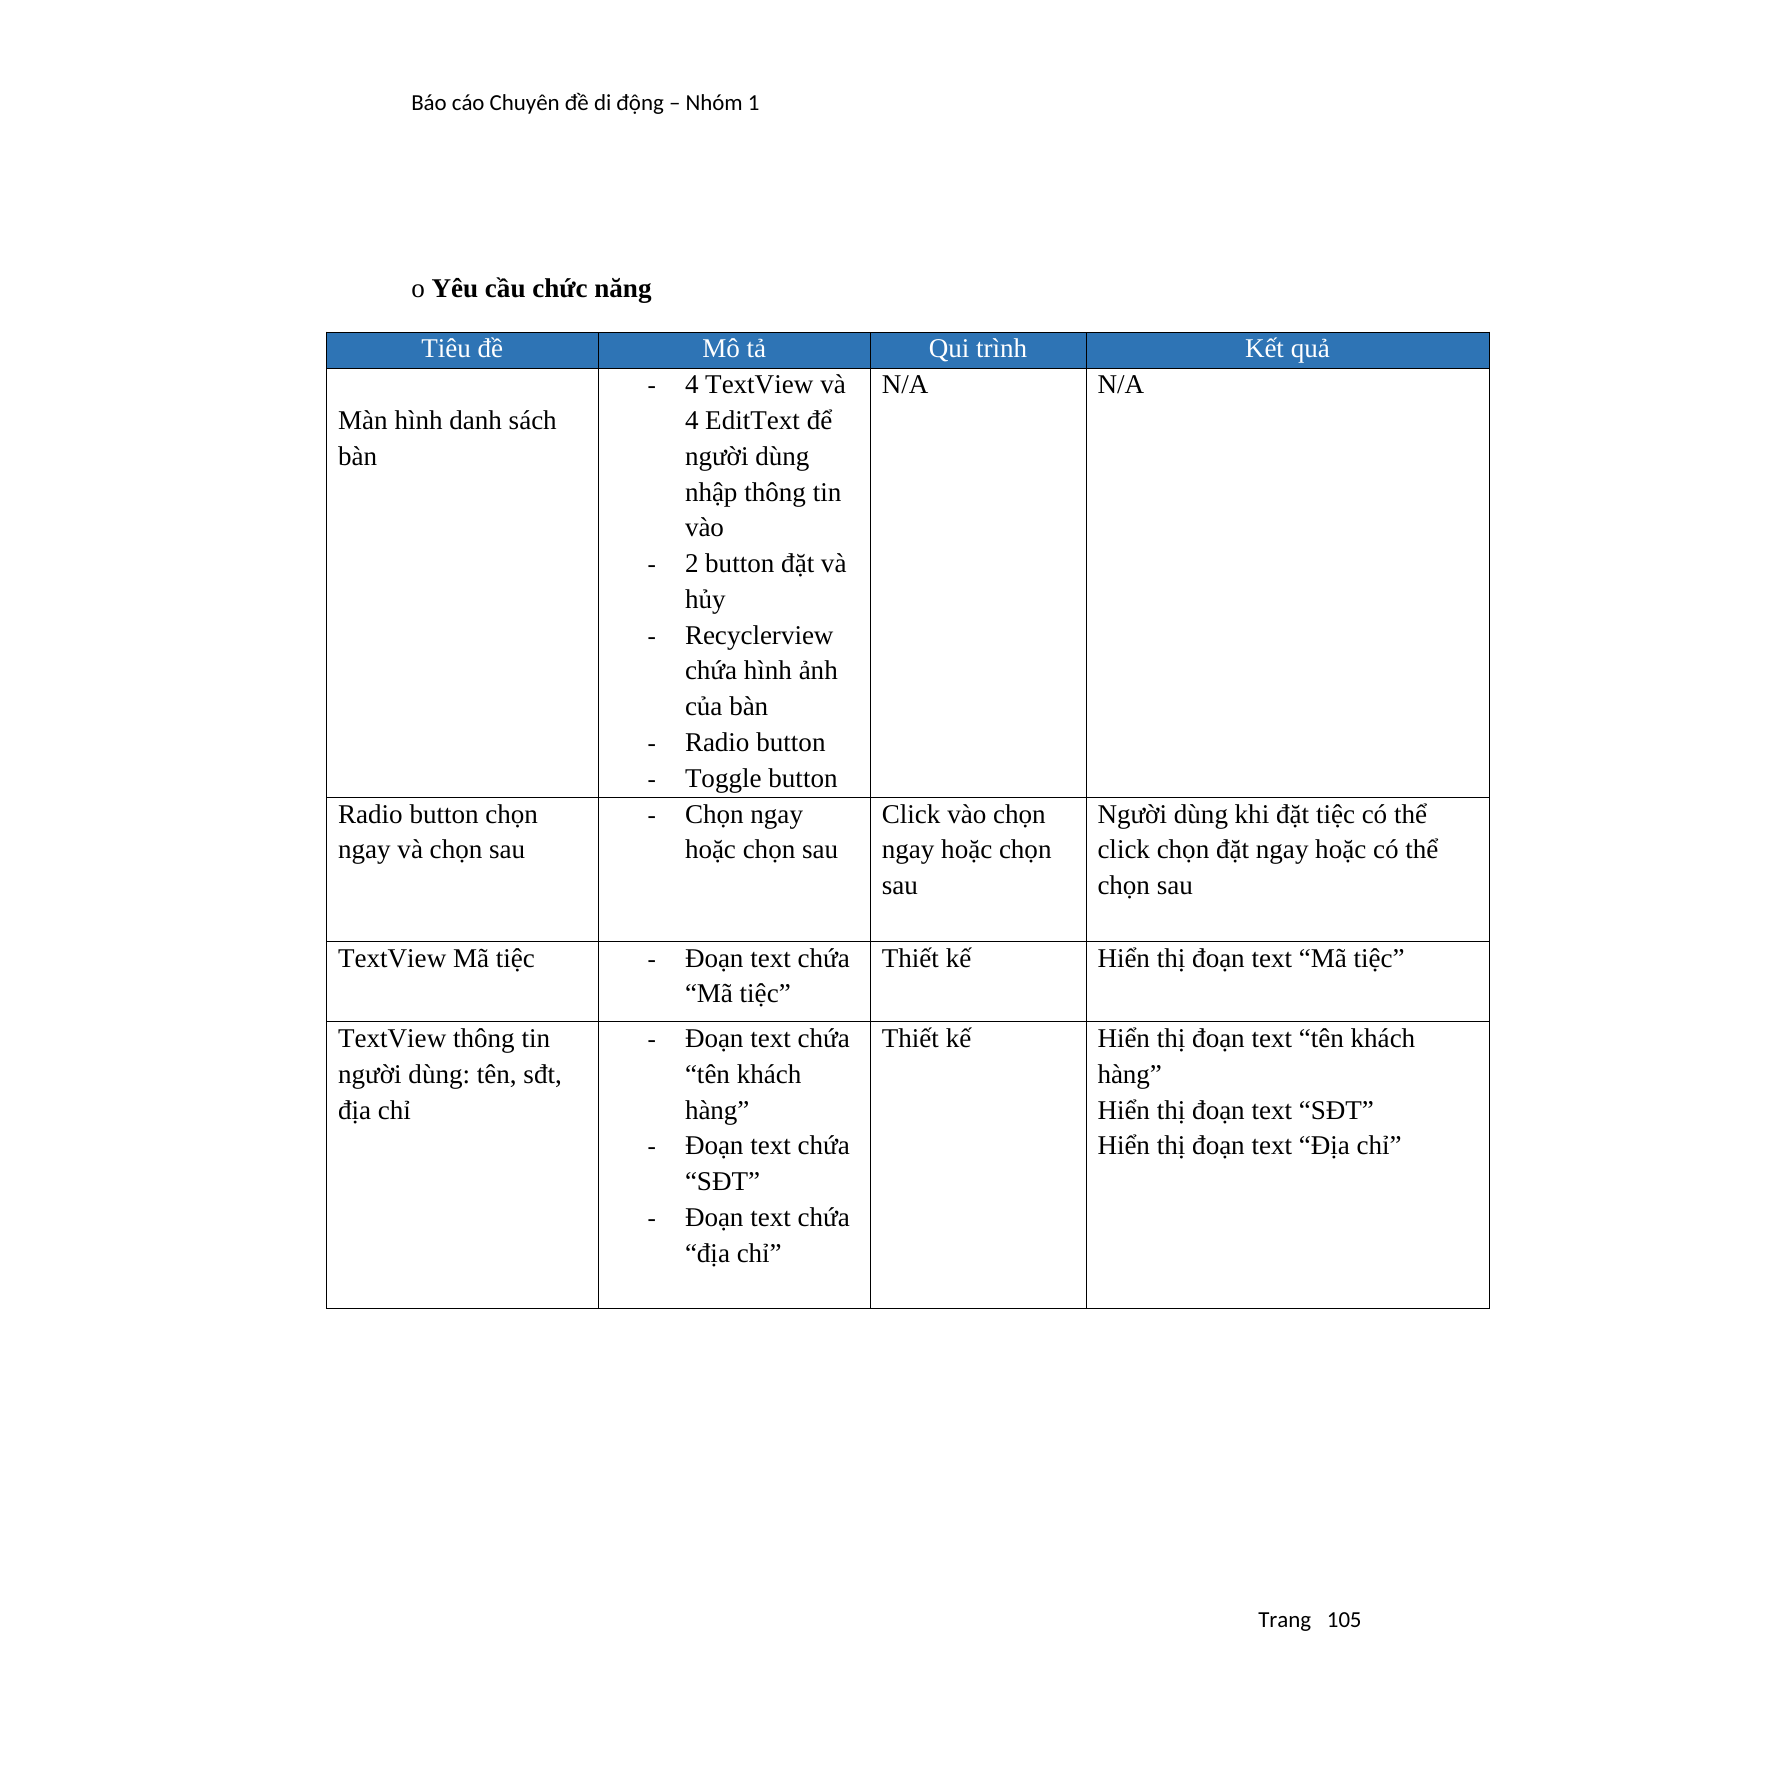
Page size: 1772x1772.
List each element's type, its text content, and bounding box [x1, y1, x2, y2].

table_header Tiêu đề [327, 333, 598, 368]
table_cell TextView Mã tiệc [327, 942, 598, 1021]
table_cell N/A [1087, 369, 1489, 797]
table_cell Thiết kế [871, 942, 1086, 1021]
table_cell Click vào chọn ngay hoặc chọn sau [871, 798, 1086, 941]
table_cell Màn hình danh sách bàn [327, 369, 598, 797]
table_cell N/A [871, 369, 1086, 797]
table_header Qui trình [871, 333, 1086, 368]
table_cell Thiết kế [871, 1022, 1086, 1308]
table_cell 4 TextView và 4 EditText để người dùng nhập thông tin vào 2 button đặt và hủy Recyclerview chứa hình ảnh của bàn Radio button Toggle button [599, 369, 870, 797]
table_cell Hiển thị đoạn text “Mã tiệc” [1087, 942, 1489, 1021]
table_cell TextView thông tin người dùng: tên, sđt, địa chỉ [327, 1022, 598, 1308]
table_cell Đoạn text chứa “tên khách hàng” Đoạn text chứa “SĐT” Đoạn text chứa “địa chỉ” [599, 1022, 870, 1308]
table_cell Đoạn text chứa “Mã tiệc” [599, 942, 870, 1021]
table_header Kết quả [1087, 333, 1489, 368]
table_header Mô tả [599, 333, 870, 368]
table_cell Radio button chọn ngay và chọn sau [327, 798, 598, 941]
table_cell Chọn ngay hoặc chọn sau [599, 798, 870, 941]
table_cell Hiển thị đoạn text “tên khách hàng” Hiển thị đoạn text “SĐT” Hiển thị đoạn text “Địa chỉ” [1087, 1022, 1489, 1308]
table_cell Người dùng khi đặt tiệc có thể click chọn đặt ngay hoặc có thể chọn sau [1087, 798, 1489, 941]
text o Yêu cầu chức năng [411, 272, 1363, 303]
